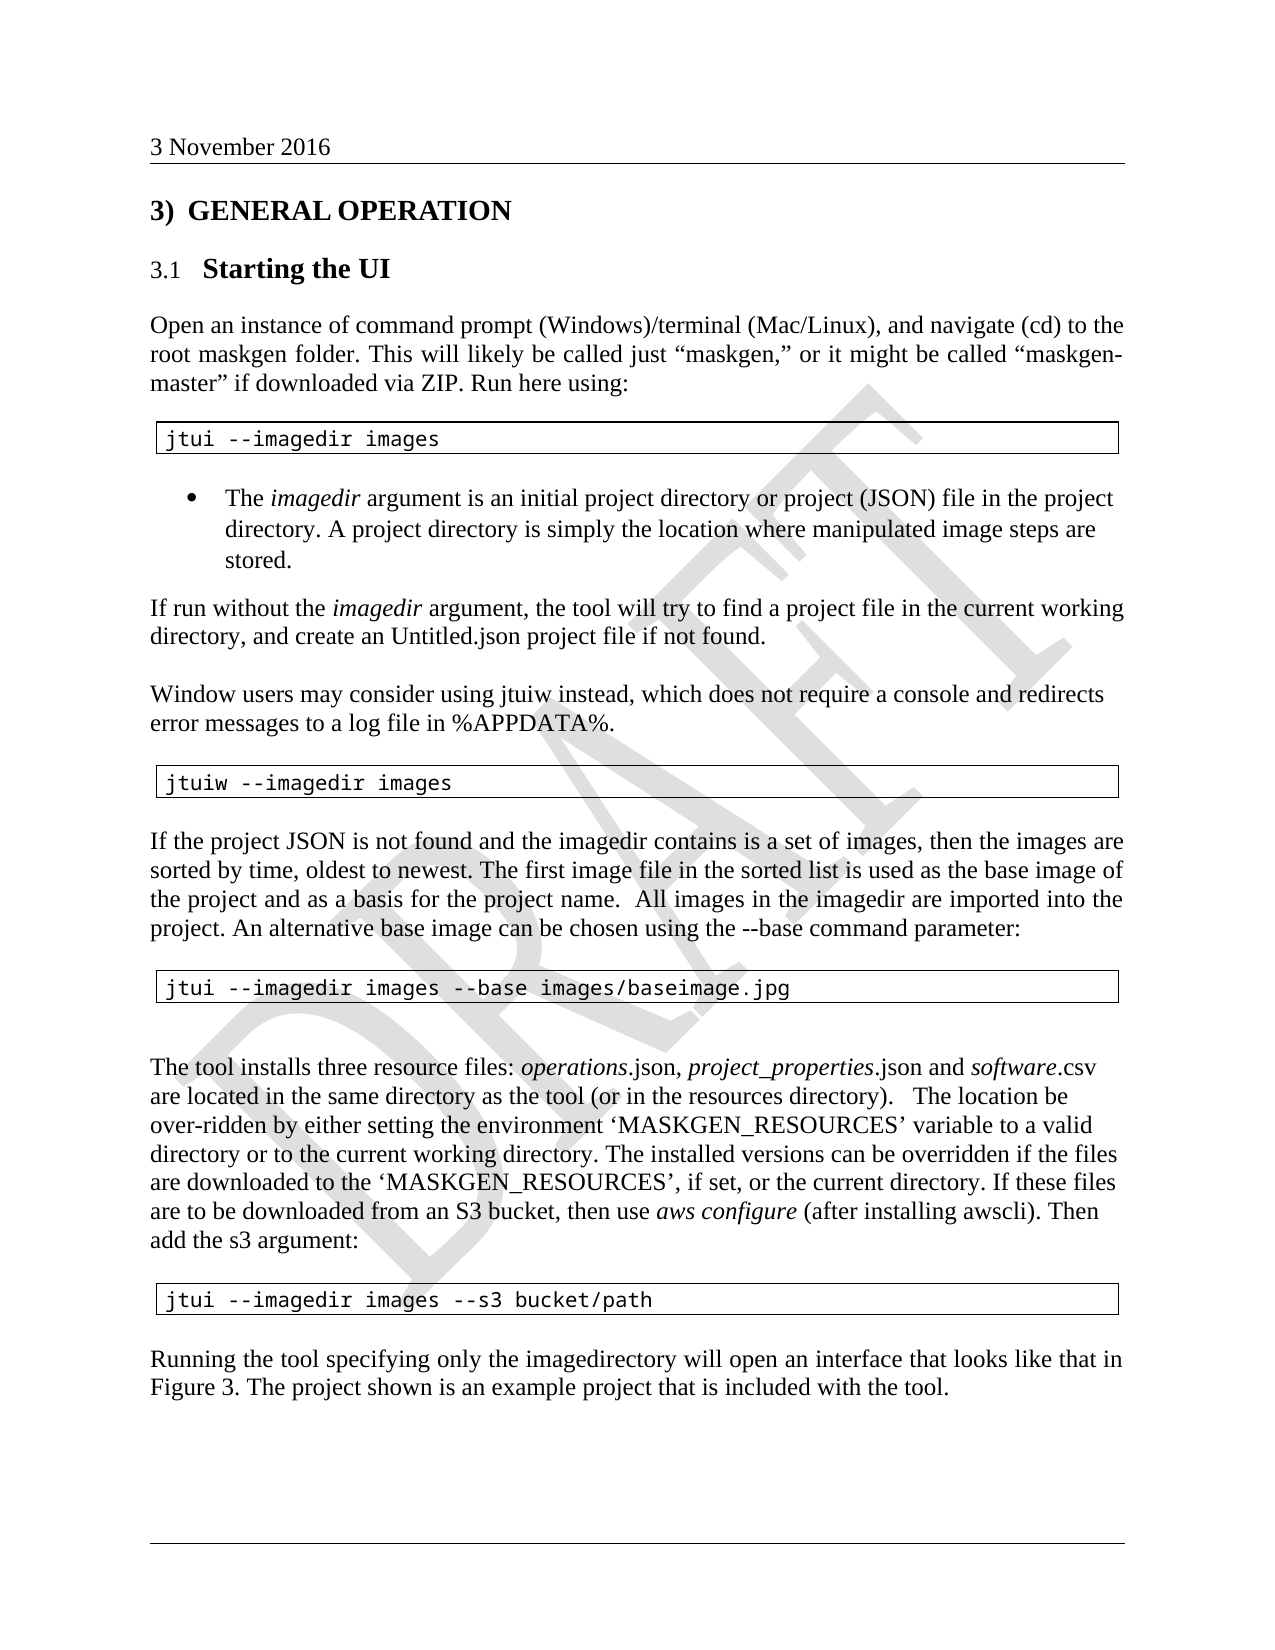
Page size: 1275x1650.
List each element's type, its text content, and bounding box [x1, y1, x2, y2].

text Running the tool specifying only the imagedirectory will open an interface that looks like that in Figure 3. The project shown is an example project that is included with the tool. [150, 1344, 1125, 1401]
text If the project JSON is not found and the imagedir contains is a set of images, then the images are sorted by time, oldest to newest. The first image file in the sorted list is used as the base image of the project and as a basis for the project name. All images in the imagedir are imported into the project. An alternative base image can be chosen using the --base command parameter: [150, 826, 1125, 941]
text jtui --imagedir images --s3 bucket/path [157, 1284, 1118, 1314]
text If run without the imagedir argument, the tool will try to find a project file in the current working directory, and create an Untitled.json project file if not found. [150, 593, 1125, 650]
text Open an instance of command prompt (Windows)/terminal (Mac/Linux), and navigate (cd) to the root maskgen folder. This will likely be called just “maskgen,” or it might be called “maskgen-master” if downloaded via ZIP. Run here using: [150, 310, 1125, 396]
text jtui --imagedir images [157, 423, 1118, 453]
text jtui --imagedir images --base images/baseimage.jpg [157, 971, 1118, 1002]
subtitle Starting the UI [150, 252, 1125, 285]
text The tool installs three resource files: operations.json, project_properties.json and software.csv are located in the same directory as the tool (or in the resources directory). The location be over-ridden by either setting the environment ‘MASKGEN_RESOURCES’ variable to a valid directory or to the current working directory. The installed versions can be overridden if the files are downloaded to the ‘MASKGEN_RESOURCES’, if set, or the current directory. If these files are to be downloaded from an S3 bucket, then use aws configure (after installing awscli). Then add the s3 argument: [150, 1052, 1125, 1254]
list The imagedir argument is an initial project directory or project (JSON) file in the project directory. A project directory is simply the location where manipulated image steps are stored. [187, 483, 1125, 574]
subtitle General Operation [150, 193, 1125, 227]
text Window users may consider using jtuiw instead, which does not require a console and redirects error messages to a log file in %APPDATA%. [150, 679, 1125, 736]
text jtuiw --imagedir images [157, 766, 1118, 797]
